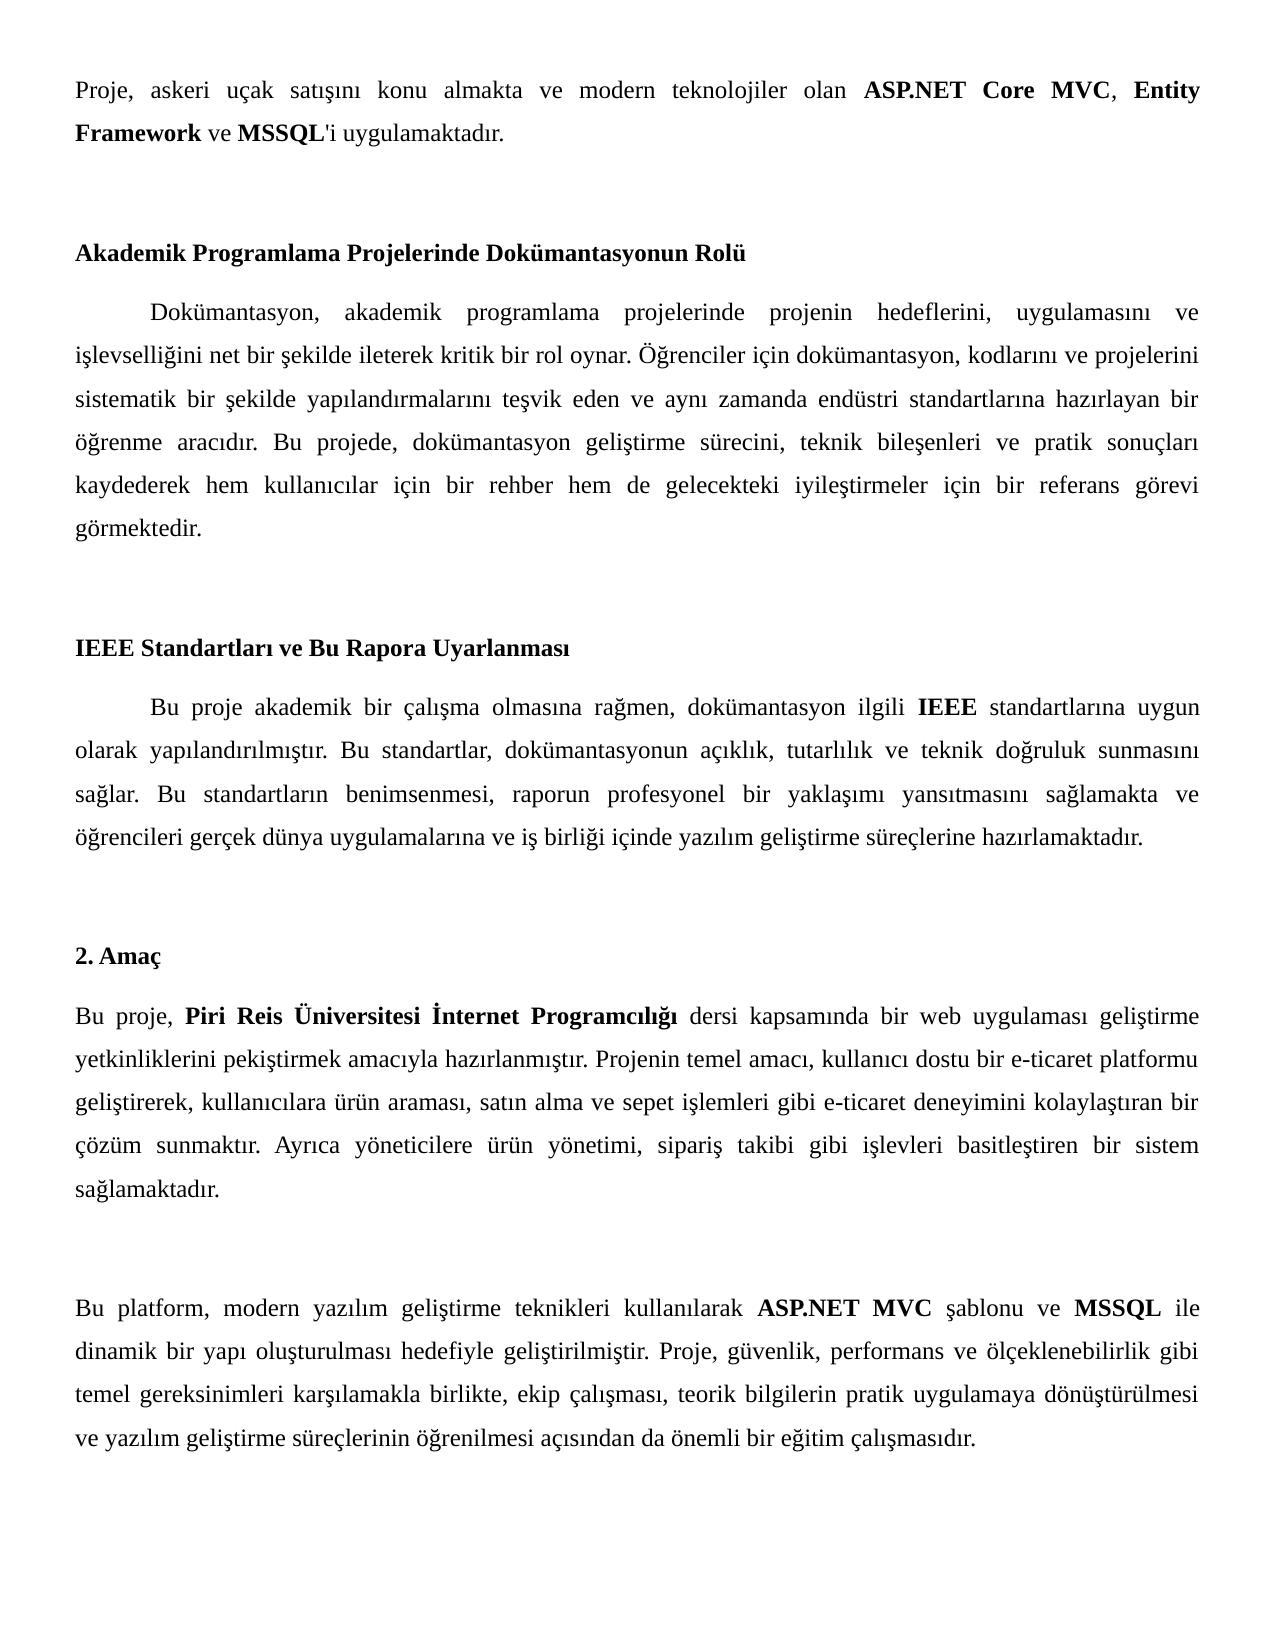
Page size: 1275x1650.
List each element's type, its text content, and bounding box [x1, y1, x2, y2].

text Bu platform, modern yazılım geliştirme teknikleri kullanılarak ASP.NET MVC şablonu ve MSSQL ile dinamik bir yapı oluşturulması hedefiyle geliştirilmiştir. Proje, güvenlik, performans ve ölçeklenebilirlik gibi temel gereksinimleri karşılamakla birlikte, ekip çalışması, teorik bilgilerin pratik uygulamaya dönüştürülmesi ve yazılım geliştirme süreçlerinin öğrenilmesi açısından da önemli bir eğitim çalışmasıdır. [75, 1293, 1200, 1451]
text Bu proje, Piri Reis Üniversitesi İnternet Programcılığı dersi kapsamında bir web uygulaması geliştirme yetkinliklerini pekiştirmek amacıyla hazırlanmıştır. Projenin temel amacı, kullanıcı dostu bir e-ticaret platformu geliştirerek, kullanıcılara ürün araması, satın alma ve sepet işlemleri gibi e-ticaret deneyimini kolaylaştıran bir çözüm sunmaktır. Ayrıca yöneticilere ürün yönetimi, sipariş takibi gibi işlevleri basitleştiren bir sistem sağlamaktadır. [75, 1001, 1200, 1202]
text Akademik Programlama Projelerinde Dokümantasyonun Rolü [75, 238, 1200, 266]
text IEEE Standartları ve Bu Rapora Uyarlanması [75, 633, 1200, 661]
text 2. Amaç [75, 941, 1200, 970]
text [75, 75, 1200, 147]
text Dokümantasyon, akademik programlama projelerinde projenin hedeflerini, uygulamasını ve işlevselliğini net bir şekilde ileterek kritik bir rol oynar. Öğrenciler için dokümantasyon, kodlarını ve projelerini sistematik bir şekilde yapılandırmalarını teşvik eden ve aynı zamanda endüstri standartlarına hazırlayan bir öğrenme aracıdır. Bu projede, dokümantasyon geliştirme sürecini, teknik bileşenleri ve pratik sonuçları kaydederek hem kullanıcılar için bir rehber hem de gelecekteki iyileştirmeler için bir referans görevi görmektedir. [75, 297, 1200, 542]
text Bu proje akademik bir çalışma olmasına rağmen, dokümantasyon ilgili IEEE standartlarına uygun olarak yapılandırılmıştır. Bu standartlar, dokümantasyonun açıklık, tutarlılık ve teknik doğruluk sunmasını sağlar. Bu standartların benimsenmesi, raporun profesyonel bir yaklaşımı yansıtmasını sağlamakta ve öğrencileri gerçek dünya uygulamalarına ve iş birliği içinde yazılım geliştirme süreçlerine hazırlamaktadır. [75, 692, 1200, 851]
